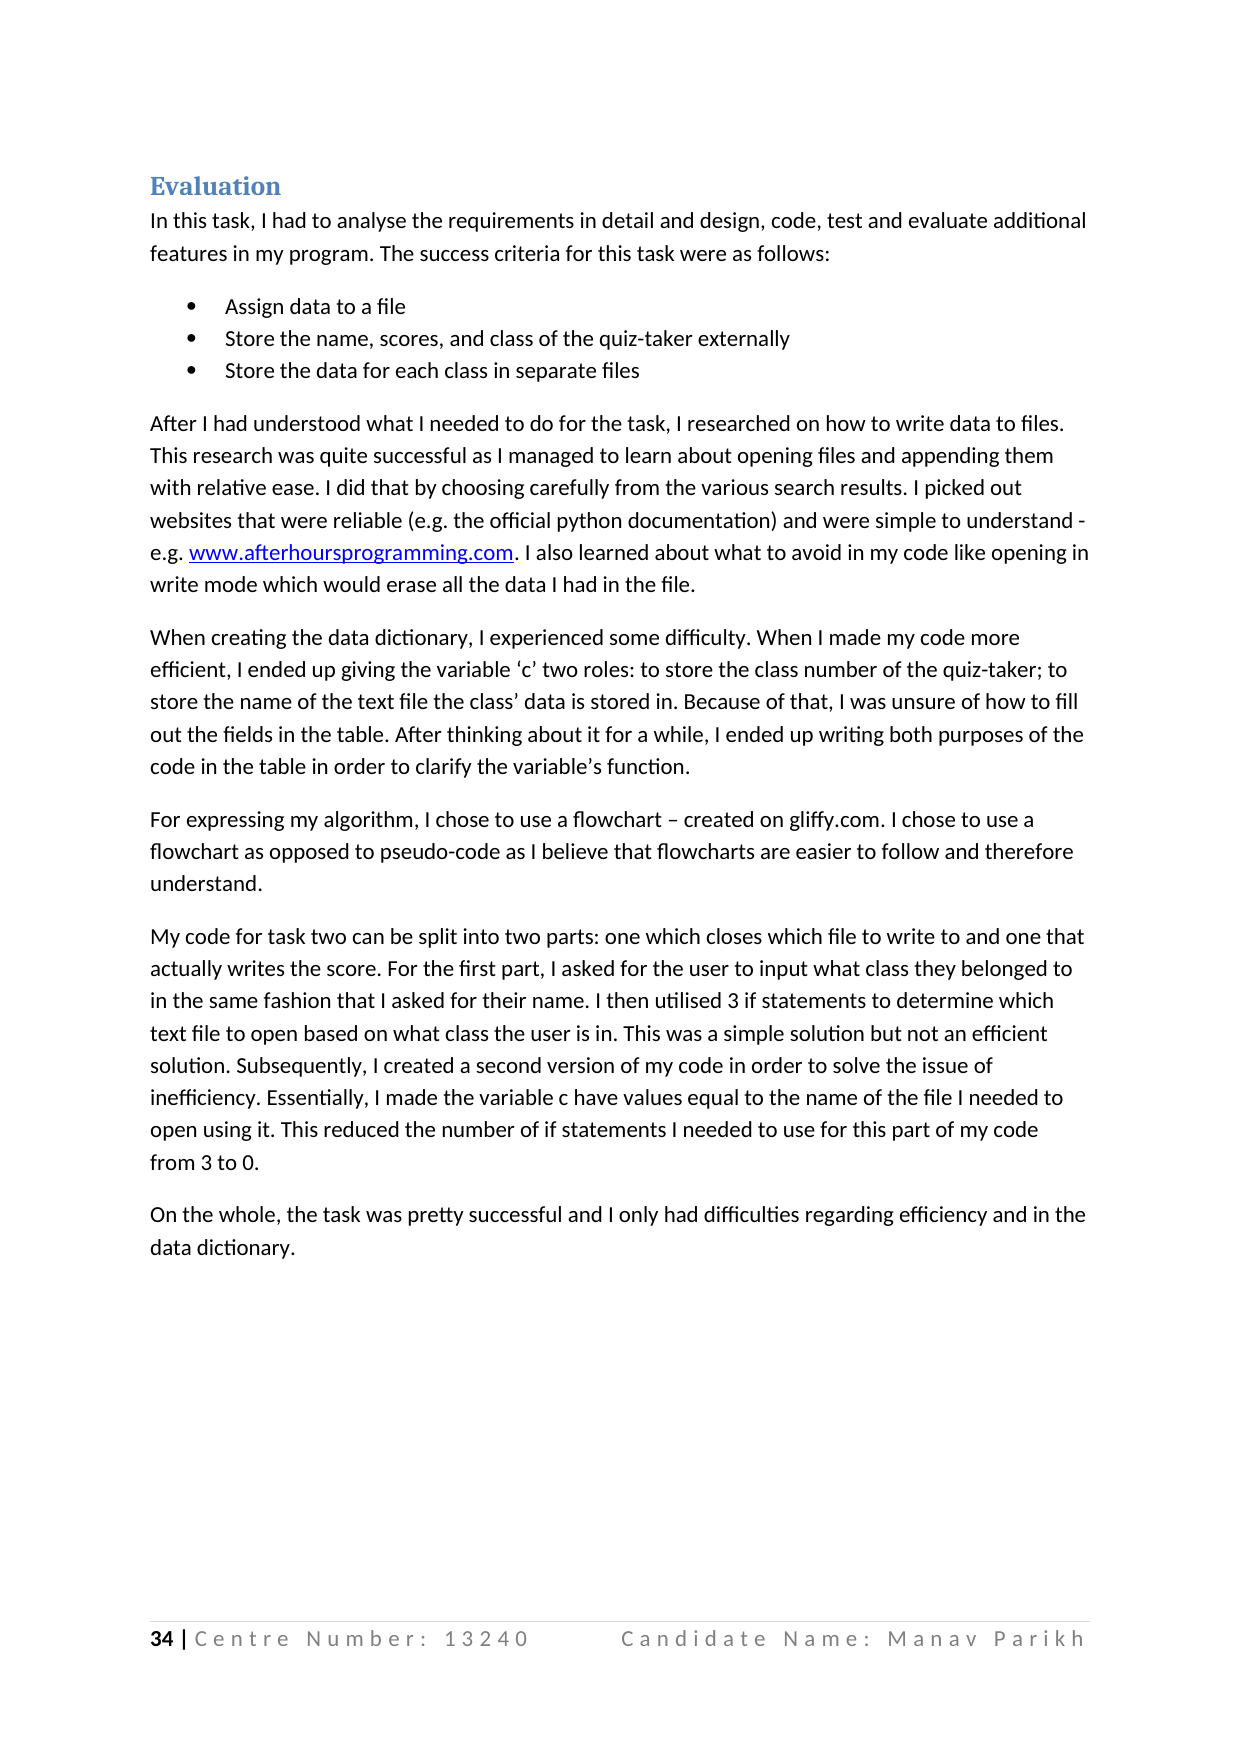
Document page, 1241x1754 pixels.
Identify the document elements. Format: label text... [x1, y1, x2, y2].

text On the whole, the task was pretty successful and I only had difficulties regarding efficiency and in the data dictionary. [150, 1201, 1090, 1261]
subtitle Evaluation [150, 171, 1090, 202]
list Store the name, scores, and class of the quiz-taker externally [187, 324, 1090, 352]
text In this task, I had to analyse the requirements in detail and design, code, test and evaluate additional features in my program. The success criteria for this task were as follows: [150, 207, 1090, 267]
text My code for task two can be split into two parts: one which closes which file to write to and one that actually writes the score. For the first part, I asked for the user to input what class they belonged to in the same fashion that I asked for their name. I then utilised 3 if statements to determine which text file to open based on what class the user is in. This was a simple solution but not an efficient solution. Subsequently, I created a second version of my code in order to solve the issue of inefficiency. Essentially, I made the variable c have values equal to the name of the file I needed to open using it. This reduced the number of if statements I needed to use for this part of my code from 3 to 0. [150, 922, 1090, 1176]
text When creating the data dictionary, I experienced some difficulty. When I made my code more efficient, I ended up giving the variable ‘c’ two roles: to store the class number of the quiz-taker; to store the name of the text file the class’ data is stored in. Because of that, I was unsure of how to fill out the fields in the table. After thinking about it for a while, I ended up writing both purposes of the code in the table in order to clarify the variable’s function. [150, 623, 1090, 780]
list Store the data for each class in separate files [187, 356, 1090, 384]
text After I had understood what I needed to do for the task, I researched on how to write data to files. This research was quite successful as I managed to learn about opening files and appending them with relative ease. I did that by choosing carefully from the various search results. I picked out websites that were reliable (e.g. the official python documentation) and were simple to understand - e.g. www.afterhoursprogramming.com. I also learned about what to avoid in my code like opening in write mode which would erase all the data I had in the file. [150, 409, 1090, 598]
text For expressing my algorithm, I chose to use a flowchart – created on gliffy.com. I chose to use a flowchart as opposed to pseudo-code as I believe that flowcharts are easier to follow and therefore understand. [150, 805, 1090, 897]
list Assign data to a file [187, 292, 1090, 320]
